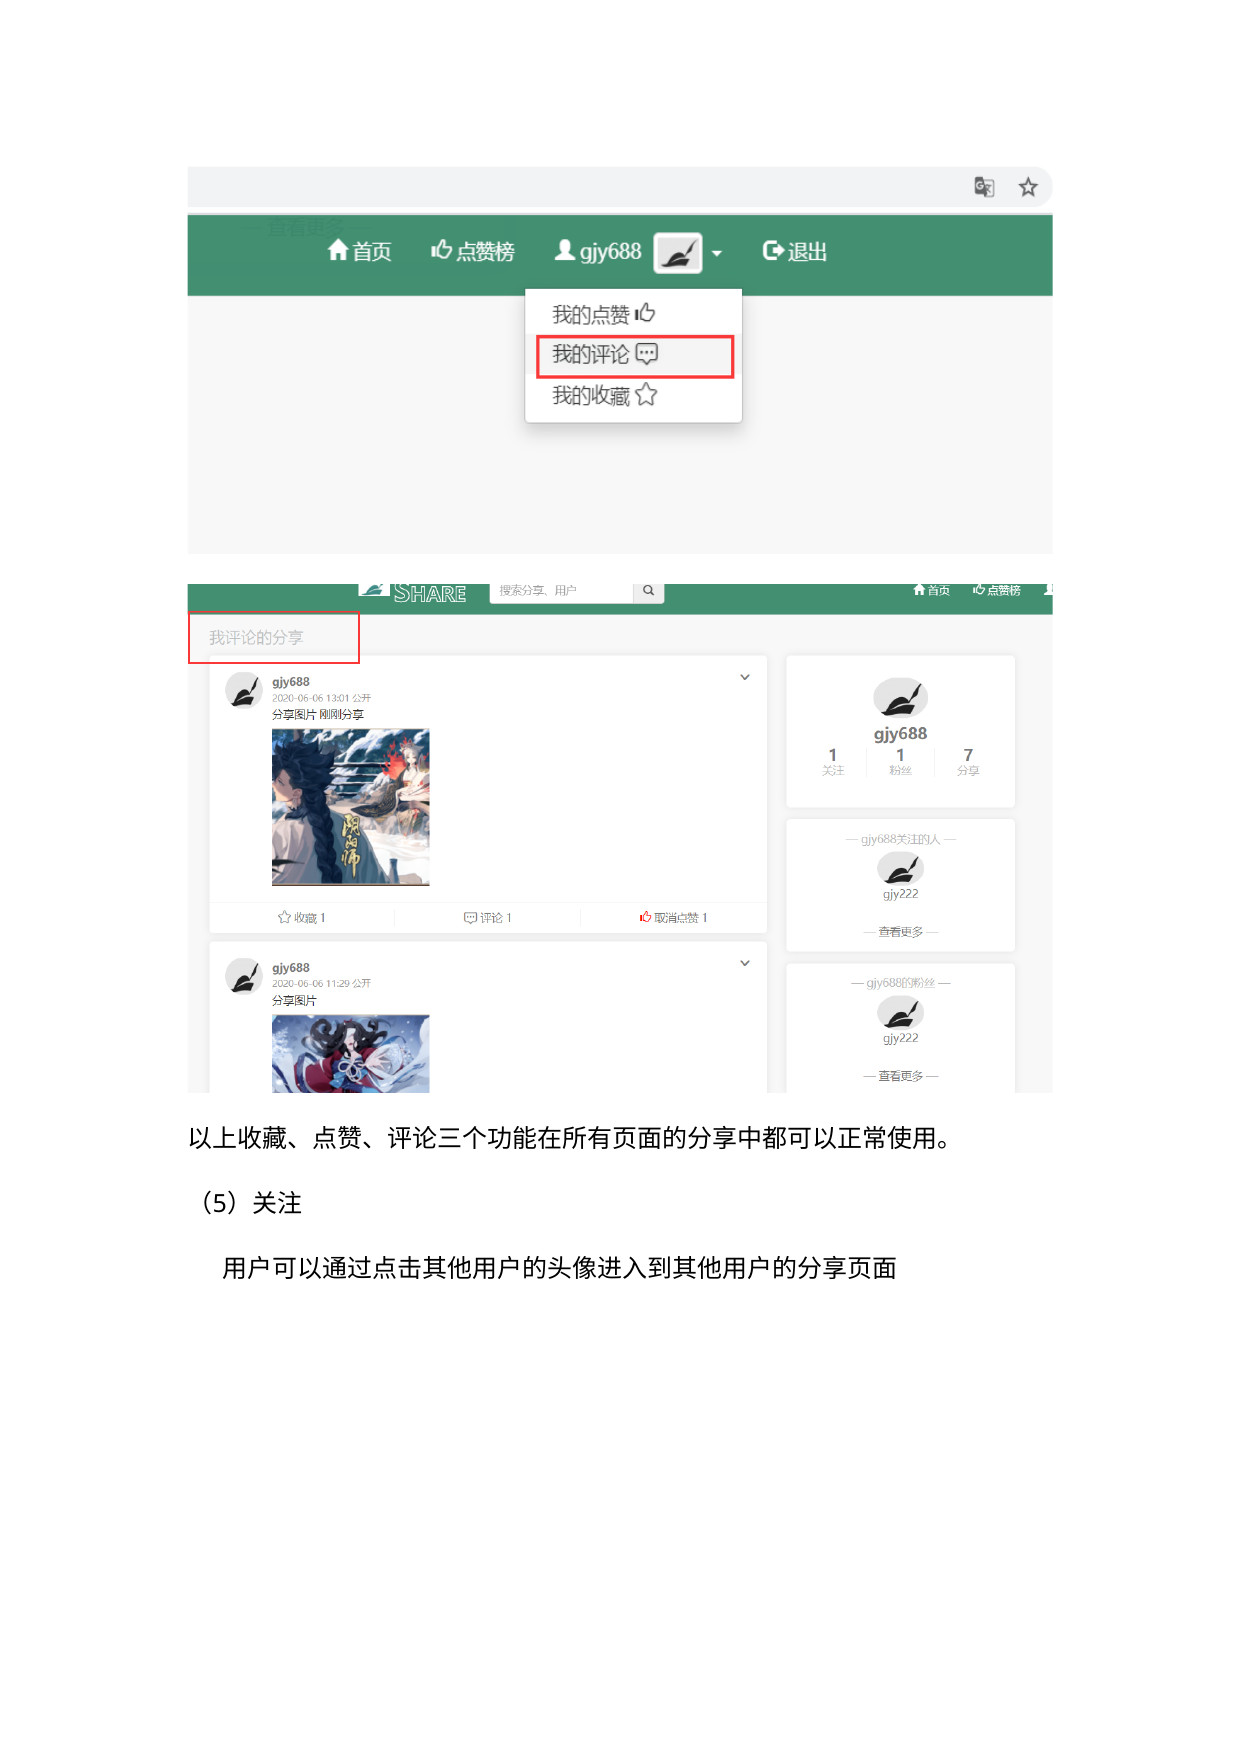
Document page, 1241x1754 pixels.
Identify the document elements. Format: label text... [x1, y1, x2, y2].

text （5）关注 [187, 1169, 1053, 1234]
picture [187, 162, 1053, 554]
text 以上收藏、点赞、评论三个功能在所有页面的分享中都可以正常使用。 [187, 1104, 1053, 1169]
text 用户可以通过点击其他用户的头像进入到其他用户的分享页面 [209, 1234, 1053, 1299]
picture [187, 584, 1053, 1093]
